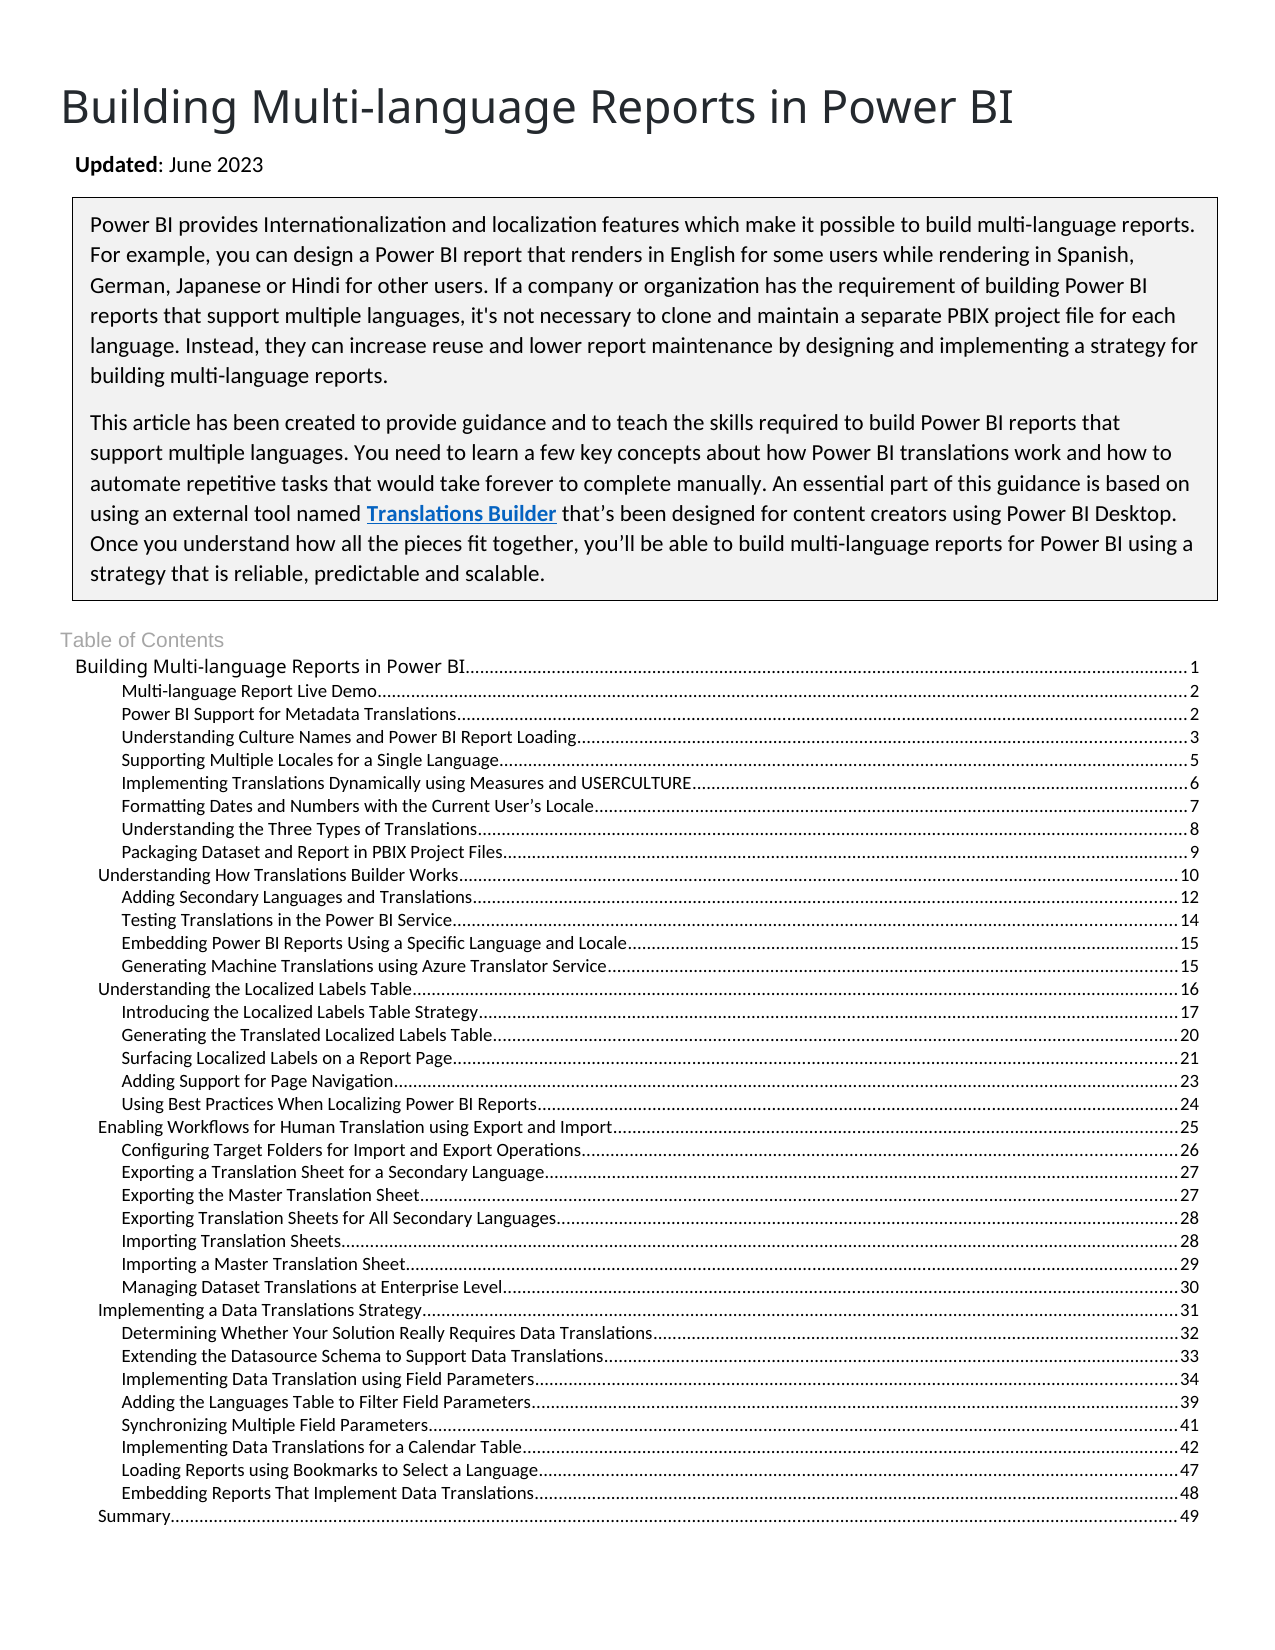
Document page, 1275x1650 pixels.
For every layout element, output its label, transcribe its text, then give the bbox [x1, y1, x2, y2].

text This article has been created to provide guidance and to teach the skills required to build Power BI reports that support multiple languages. You need to learn a few key concepts about how Power BI translations work and how to automate repetitive tasks that would take forever to complete manually. An essential part of this guidance is based on using an external tool named Translations Builder that’s been designed for content creators using Power BI Desktop. Once you understand how all the pieces fit together, you’ll be able to build multi-language reports for Power BI using a strategy that is reliable, predictable and scalable. [73, 395, 1217, 600]
subtitle Building Multi-language Reports in Power BI [60, 75, 1200, 137]
text Power BI provides Internationalization and localization features which make it possible to build multi-language reports. For example, you can design a Power BI report that renders in English for some users while rendering in Spanish, German, Japanese or Hindi for other users. If a company or organization has the requirement of building Power BI reports that support multiple languages, it's not necessary to clone and maintain a separate PBIX project file for each language. Instead, they can increase reuse and lower report maintenance by designing and implementing a strategy for building multi-language reports. [73, 198, 1217, 389]
text Updated: June 2023 [75, 150, 1200, 178]
